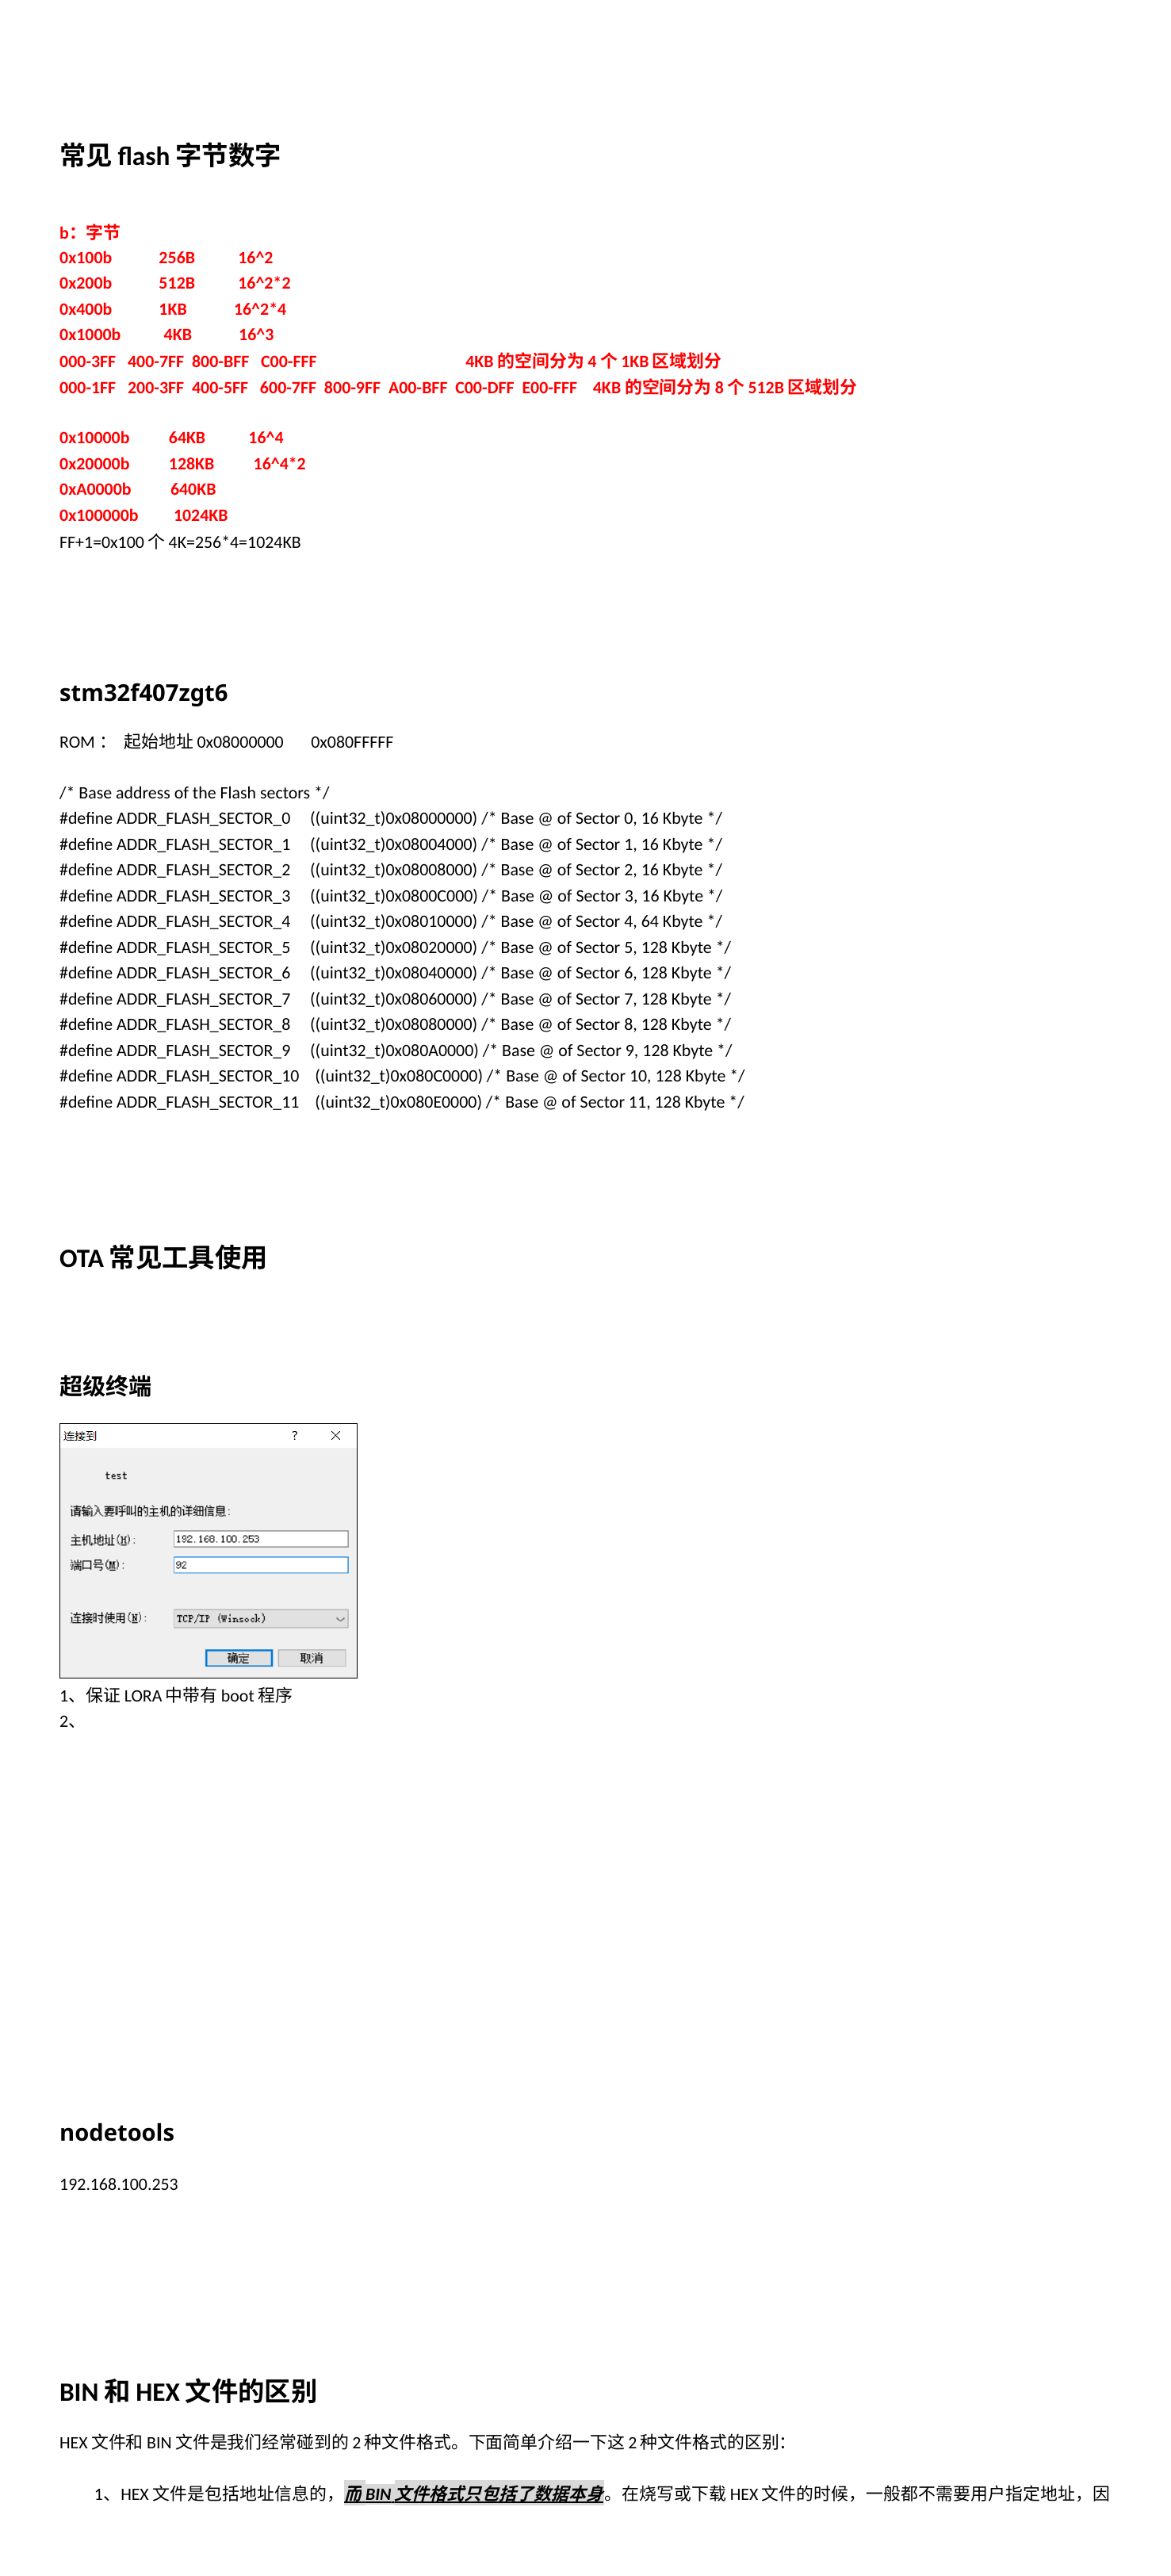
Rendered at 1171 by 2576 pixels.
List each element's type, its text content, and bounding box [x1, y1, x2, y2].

text #define ADDR_FLASH_SECTOR_5 ((uint32_t)0x08020000) /* Base @ of Sector 5, 128 Kbyte */ [59, 934, 1111, 959]
text #define ADDR_FLASH_SECTOR_11 ((uint32_t)0x080E0000) /* Base @ of Sector 11, 128 Kbyte */ [59, 1089, 1111, 1114]
text /* Base address of the Flash sectors */ [59, 779, 1111, 805]
text #define ADDR_FLASH_SECTOR_6 ((uint32_t)0x08040000) /* Base @ of Sector 6, 128 Kbyte */ [59, 959, 1111, 986]
text #define ADDR_FLASH_SECTOR_2 ((uint32_t)0x08008000) /* Base @ of Sector 2, 16 Kbyte */ [59, 856, 1111, 882]
text #define ADDR_FLASH_SECTOR_10 ((uint32_t)0x080C0000) /* Base @ of Sector 10, 128 Kbyte */ [59, 1062, 1111, 1089]
text #define ADDR_FLASH_SECTOR_7 ((uint32_t)0x08060000) /* Base @ of Sector 7, 128 Kbyte */ [59, 986, 1111, 1011]
text #define ADDR_FLASH_SECTOR_9 ((uint32_t)0x080A0000) /* Base @ of Sector 9, 128 Kbyte */ [59, 1037, 1111, 1062]
text 0x400b 1KB 16^2*4 [59, 296, 1111, 321]
subtitle stm32f407zgt6 [59, 666, 1111, 718]
text 0x20000b 128KB 16^4*2 [59, 450, 1111, 476]
text 0x100000b 1024KB [59, 502, 1111, 527]
text FF+1=0x100个4K=256*4=1024KB [59, 527, 1111, 553]
text #define ADDR_FLASH_SECTOR_1 ((uint32_t)0x08004000) /* Base @ of Sector 1, 16 Kbyte */ [59, 831, 1111, 856]
text HEX文件和BIN文件是我们经常碰到的2种文件格式。下面简单介绍一下这2种文件格式的区别： [59, 2429, 1111, 2454]
subtitle BIN和HEX文件的区别 [59, 2364, 1111, 2416]
text #define ADDR_FLASH_SECTOR_3 ((uint32_t)0x0800C000) /* Base @ of Sector 3, 16 Kbyte */ [59, 882, 1111, 908]
text #define ADDR_FLASH_SECTOR_4 ((uint32_t)0x08010000) /* Base @ of Sector 4, 64 Kbyte */ [59, 908, 1111, 934]
subtitle OTA常见工具使用 [59, 1231, 1111, 1282]
text 1、保证 LORA中带有boot程序 [59, 1681, 1111, 1707]
subtitle 超级终端 [59, 1359, 1111, 1410]
text 0x1000b 4KB 16^3 [59, 321, 1111, 347]
text 000-1FF 200-3FF 400-5FF 600-7FF 800-9FF A00-BFF C00-DFF E00-FFF 4KB的空间分为8个512B区域划分 [59, 373, 1111, 399]
text ROM ： 起始地址0x08000000 0x080FFFFF [59, 728, 1111, 753]
subtitle 常见flash字节数字 [59, 128, 1111, 180]
text #define ADDR_FLASH_SECTOR_8 ((uint32_t)0x08080000) /* Base @ of Sector 8, 128 Kbyte */ [59, 1011, 1111, 1037]
text 0xA0000b 640KB [59, 476, 1111, 502]
text b：字节 [59, 218, 1111, 244]
text 2、 [59, 1707, 1111, 1732]
text 1、HEX文件是包括地址信息的，而BIN文件格式只包括了数据本身。在烧写或下载HEX文件的时候，一般都不需要用户指定地址，因为HEX文件内部的信息已经包括了地址。 [604, 2480, 1111, 2505]
text 0x100b 256B 16^2 [59, 244, 1111, 270]
subtitle nodetools [59, 2107, 1111, 2158]
picture [60, 1424, 357, 1678]
text #define ADDR_FLASH_SECTOR_0 ((uint32_t)0x08000000) /* Base @ of Sector 0, 16 Kbyte */ [59, 805, 1111, 831]
text 000-3FF 400-7FF 800-BFF C00-FFF 4KB的空间分为4个1KB区域划分 [59, 347, 1111, 373]
text 0x10000b 64KB 16^4 [59, 424, 1111, 450]
text 0x200b 512B 16^2*2 [59, 270, 1111, 296]
text 192.168.100.253 [59, 2171, 1111, 2196]
